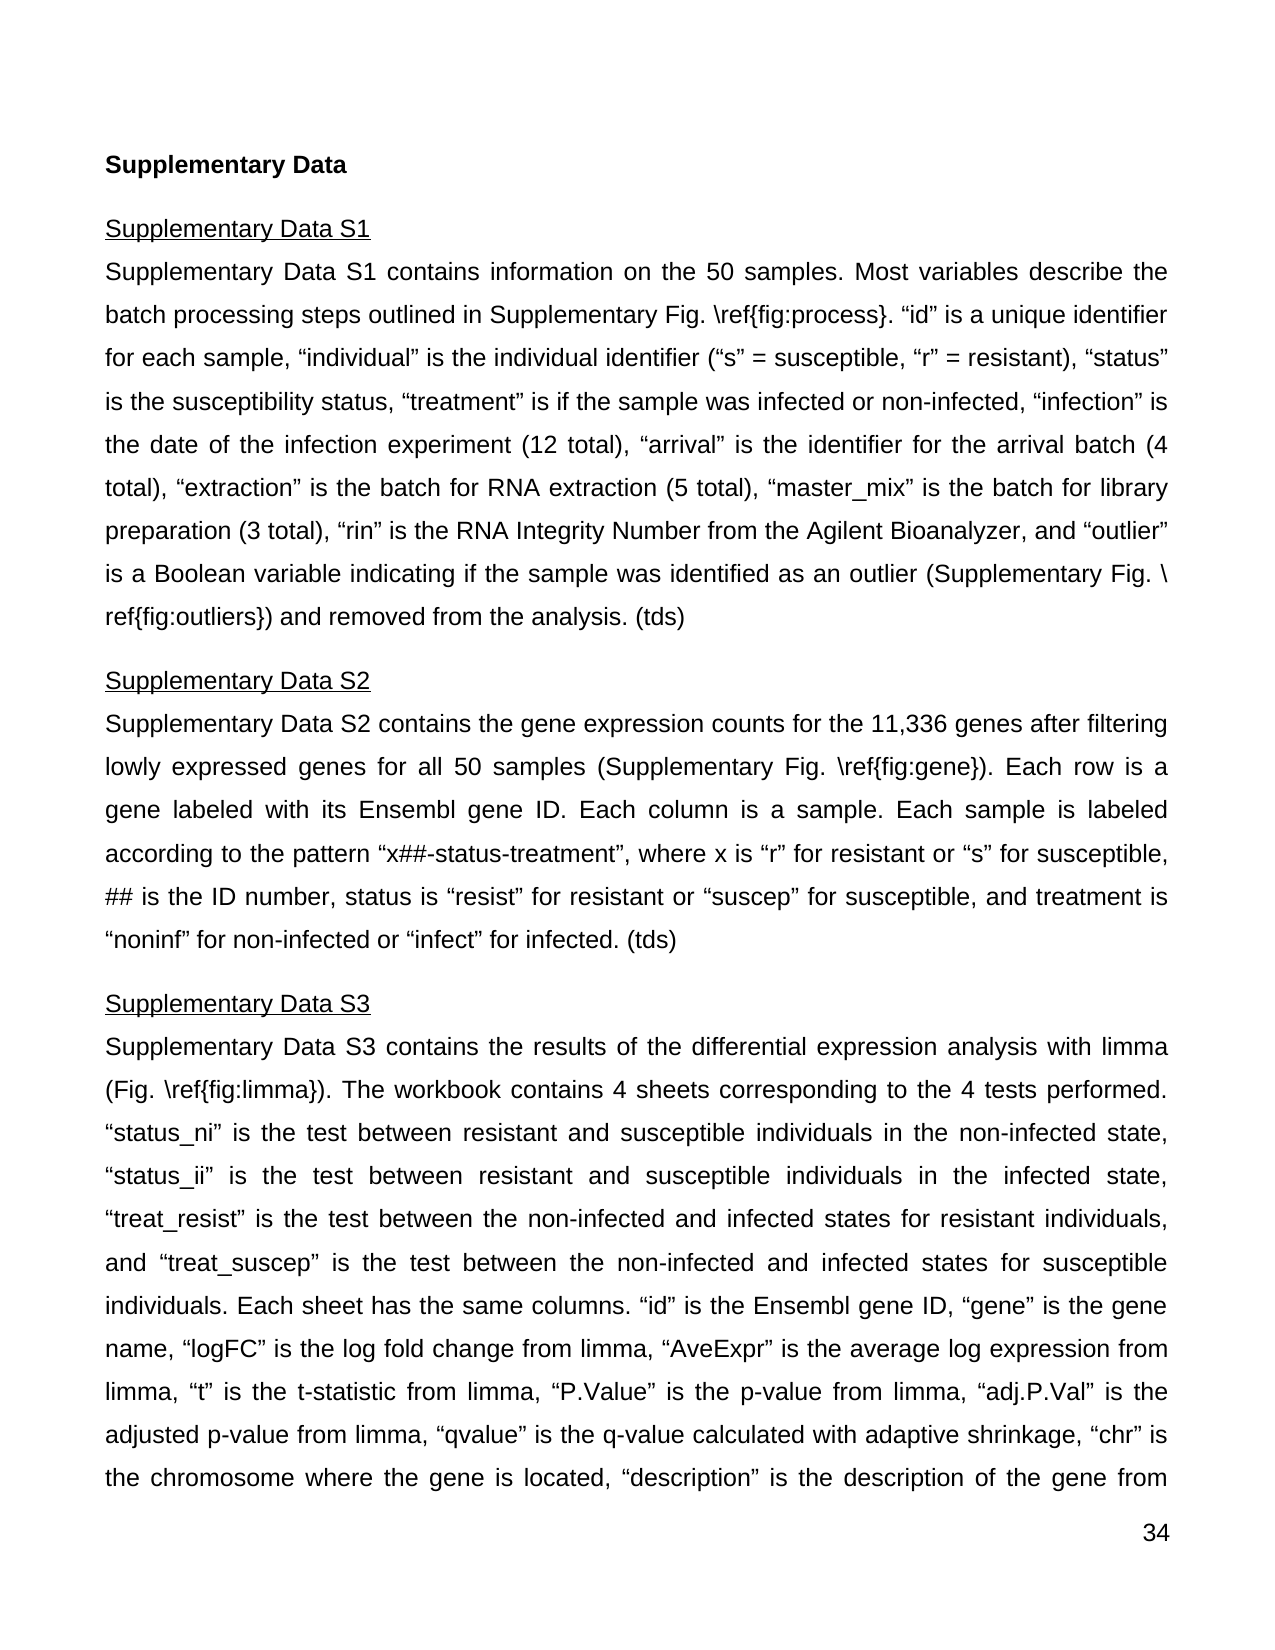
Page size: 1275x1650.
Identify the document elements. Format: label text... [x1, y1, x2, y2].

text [105, 1032, 1170, 1492]
text Supplementary Data S1 contains information on the 50 samples. Most variables describe the batch processing steps outlined in Supplementary Fig. \ref{fig:process}. “id” is a unique identifier for each sample, “individual” is the individual identifier (“s” = susceptible, “r” = resistant), “status” is the susceptibility status, “treatment” is if the sample was infected or non-infected, “infection” is the date of the infection experiment (12 total), “arrival” is the identifier for the arrival batch (4 total), “extraction” is the batch for RNA extraction (5 total), “master_mix” is the batch for library preparation (3 total), “rin” is the RNA Integrity Number from the Agilent Bioanalyzer, and “outlier” is a Boolean variable indicating if the sample was identified as an outlier (Supplementary Fig. \ref{fig:outliers}) and removed from the analysis. (tds) [105, 257, 1170, 631]
subtitle Supplementary Data S1 [105, 214, 1170, 243]
subtitle Supplementary Data S2 [105, 666, 1170, 695]
text Supplementary Data S2 contains the gene expression counts for the 11,336 genes after filtering lowly expressed genes for all 50 samples (Supplementary Fig. \ref{fig:gene}). Each row is a gene labeled with its Ensembl gene ID. Each column is a sample. Each sample is labeled according to the pattern “x##-status-treatment”, where x is “r” for resistant or “s” for susceptible, ## is the ID number, status is “resist” for resistant or “suscep” for susceptible, and treatment is “noninf” for non-infected or “infect” for infected. (tds) [105, 709, 1170, 953]
subtitle Supplementary Data S3 [105, 989, 1170, 1017]
subtitle Supplementary Data [105, 150, 1170, 179]
